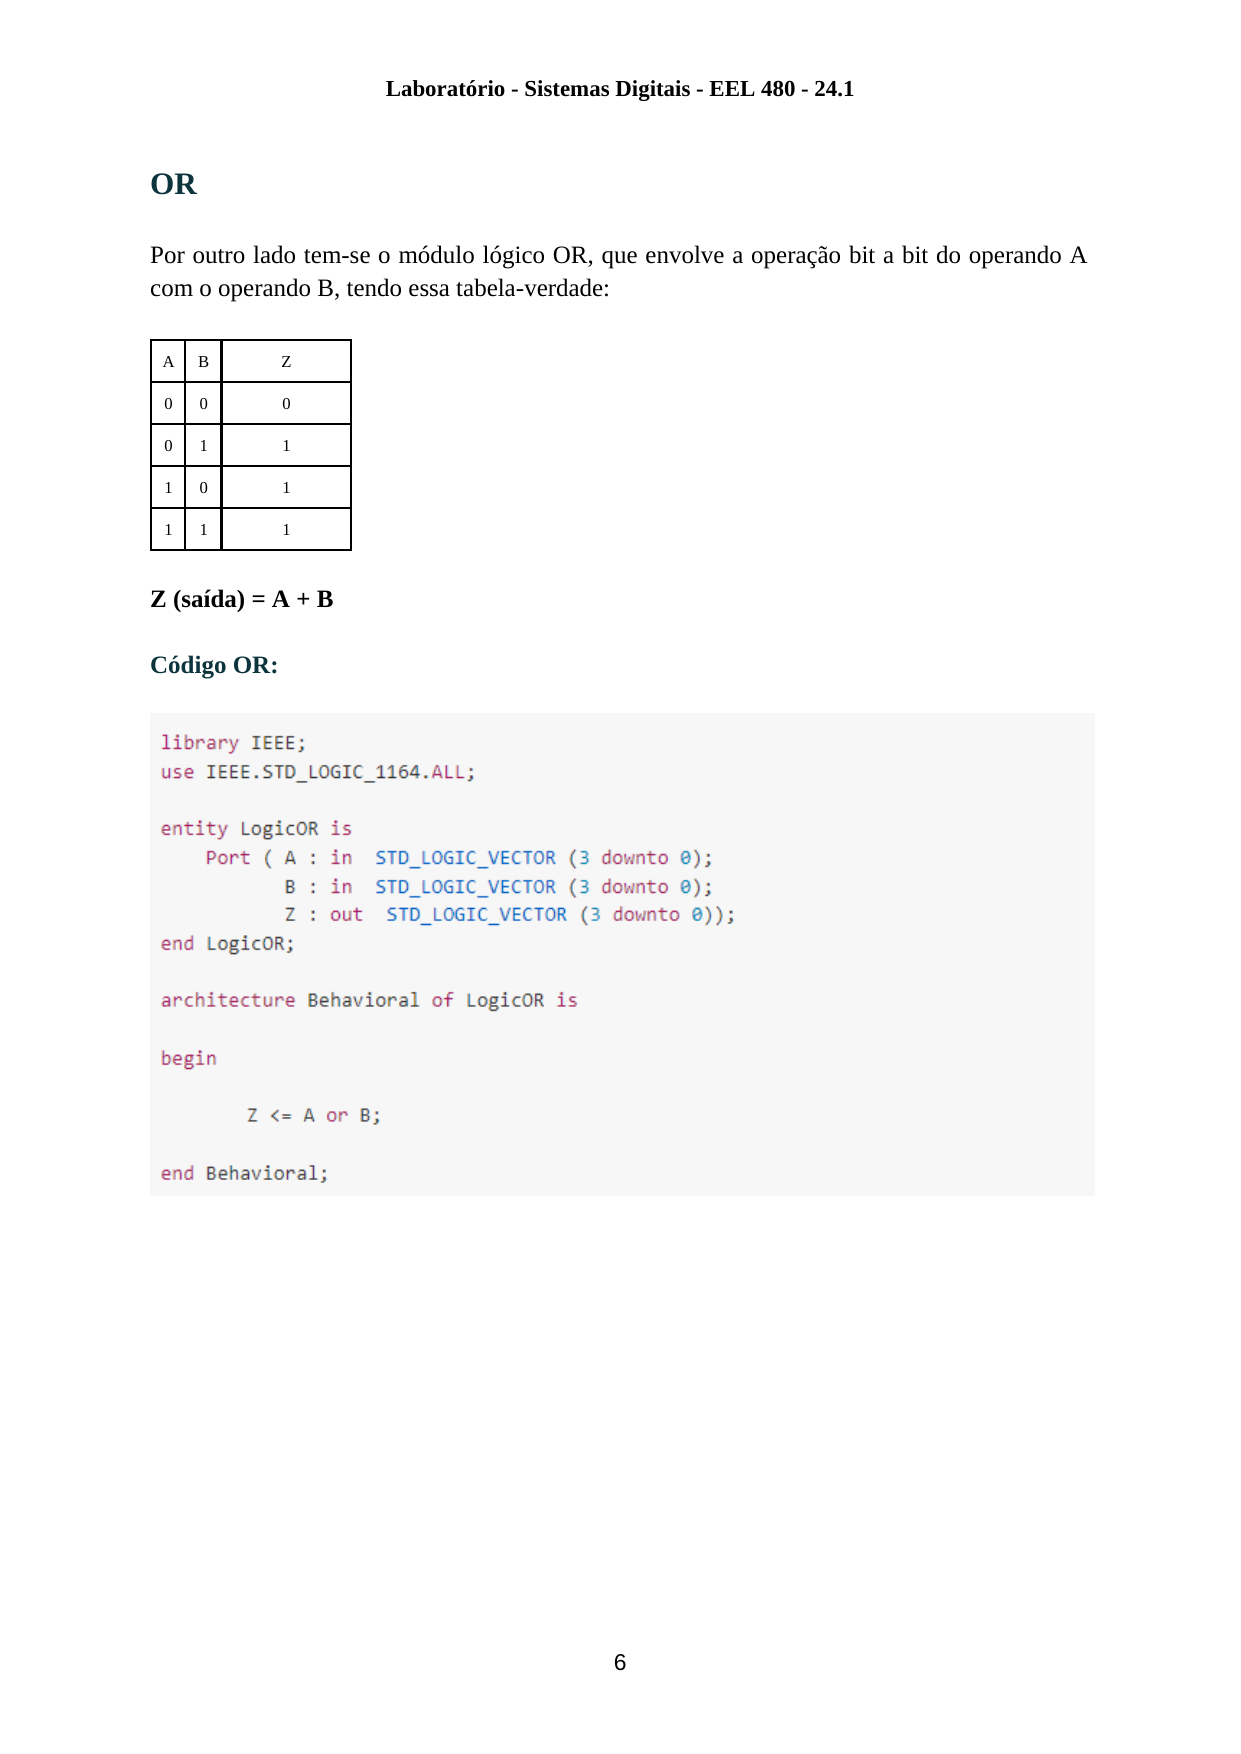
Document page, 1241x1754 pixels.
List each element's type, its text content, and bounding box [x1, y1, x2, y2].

picture [150, 713, 1095, 1196]
table_cell 1 [152, 509, 184, 549]
table_header B [186, 341, 220, 381]
text Por outro lado tem-se o módulo lógico OR, que envolve a operação bit a bit do operando A com o operando B, tendo essa tabela-verdade: [150, 240, 1090, 302]
table_cell 0 [186, 467, 220, 507]
table_cell 1 [223, 425, 350, 465]
subtitle Código OR: [150, 651, 1090, 679]
table_cell 1 [186, 509, 220, 549]
table_cell 1 [152, 467, 184, 507]
table_cell 1 [186, 425, 220, 465]
table_cell 0 [186, 383, 220, 423]
table_cell 0 [223, 383, 350, 423]
table_cell 0 [152, 383, 184, 423]
text Z (saída) = A + B [150, 584, 1090, 613]
subtitle OR [150, 166, 1090, 202]
table_header A [152, 341, 184, 381]
table_cell 1 [223, 509, 350, 549]
table_cell 1 [223, 467, 350, 507]
table_header Z [223, 341, 350, 381]
table_cell 0 [152, 425, 184, 465]
